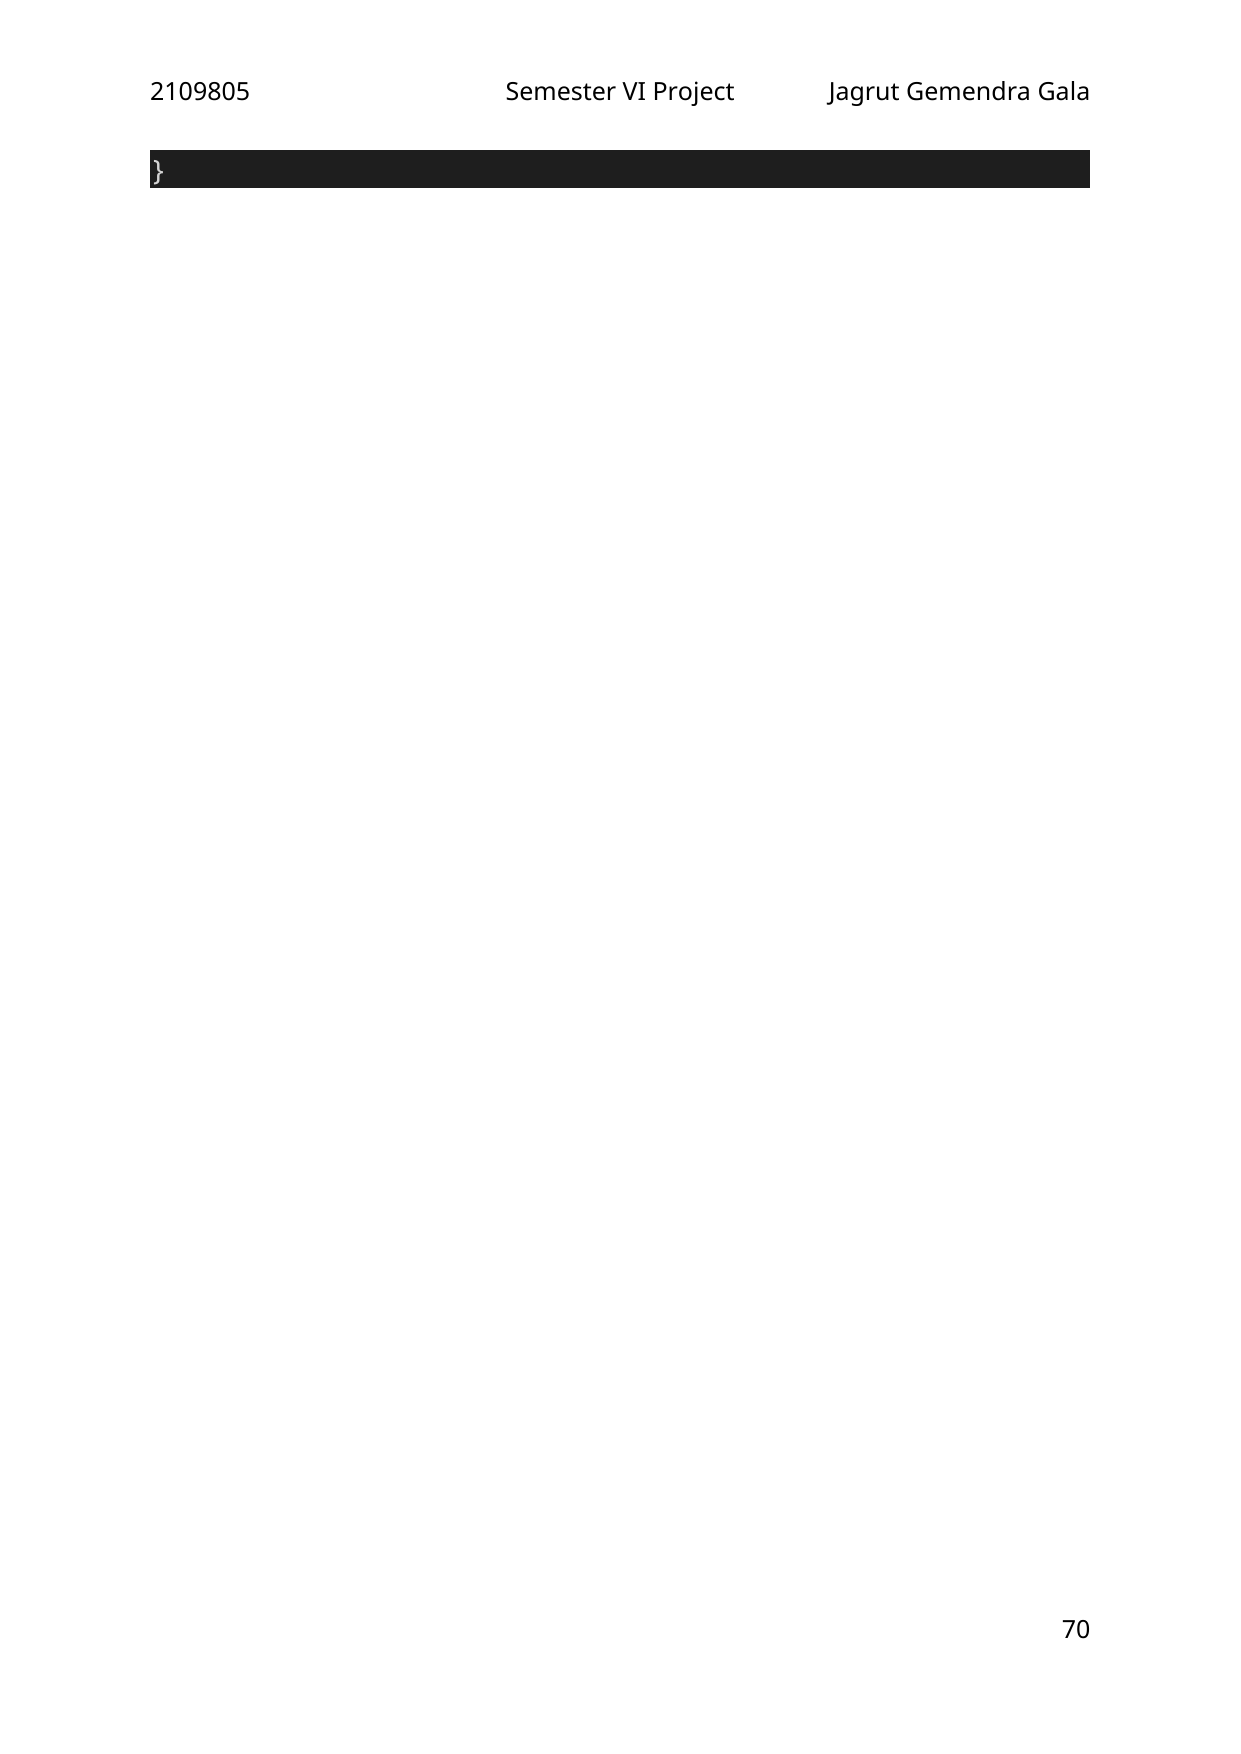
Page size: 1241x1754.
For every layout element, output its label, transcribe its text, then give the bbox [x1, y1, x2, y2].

text } [150, 150, 1090, 188]
